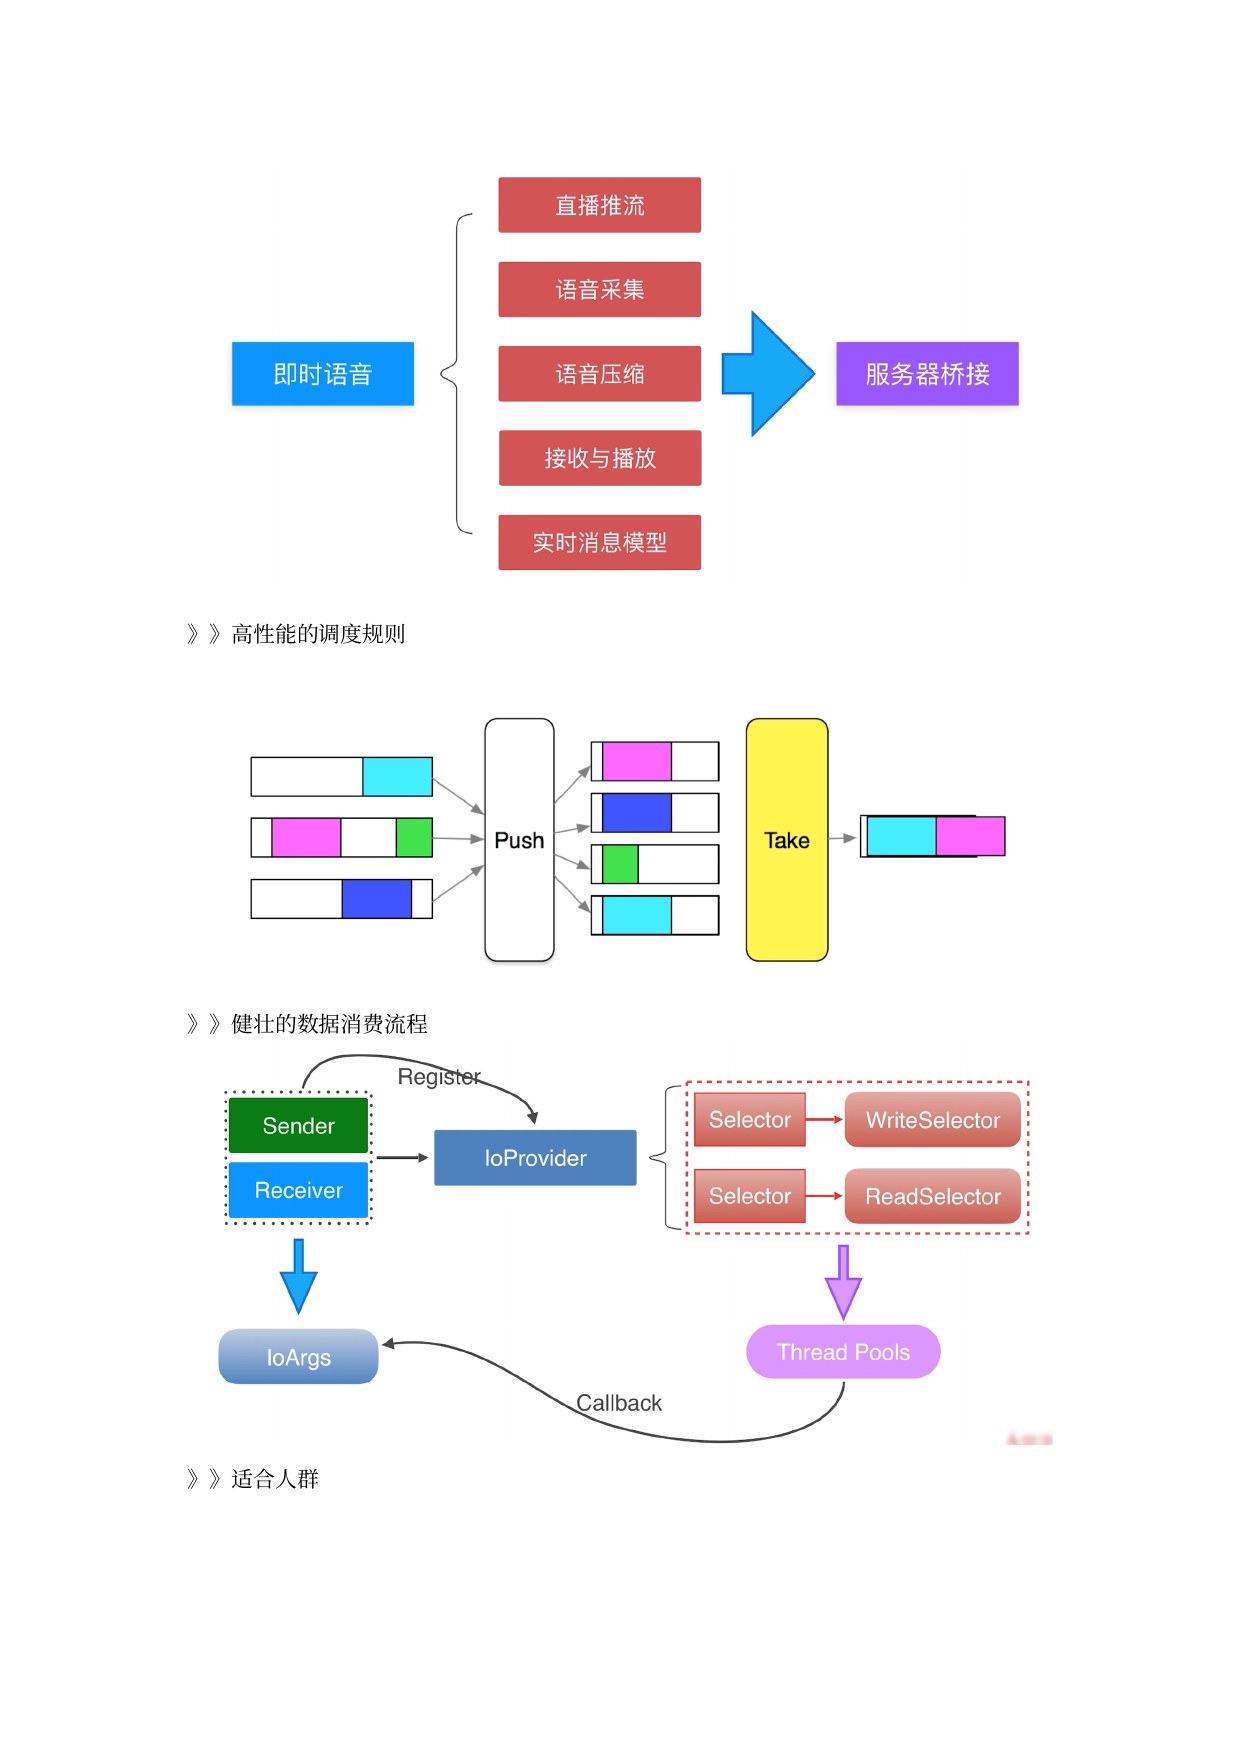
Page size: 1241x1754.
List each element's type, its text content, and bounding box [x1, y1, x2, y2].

text 》》适合人群 [187, 1462, 1053, 1494]
text 》》健壮的数据消费流程 [187, 1007, 1053, 1039]
picture [187, 1039, 1053, 1445]
picture [187, 649, 1053, 992]
picture [187, 162, 1053, 587]
text 》》高性能的调度规则 [187, 617, 1053, 649]
